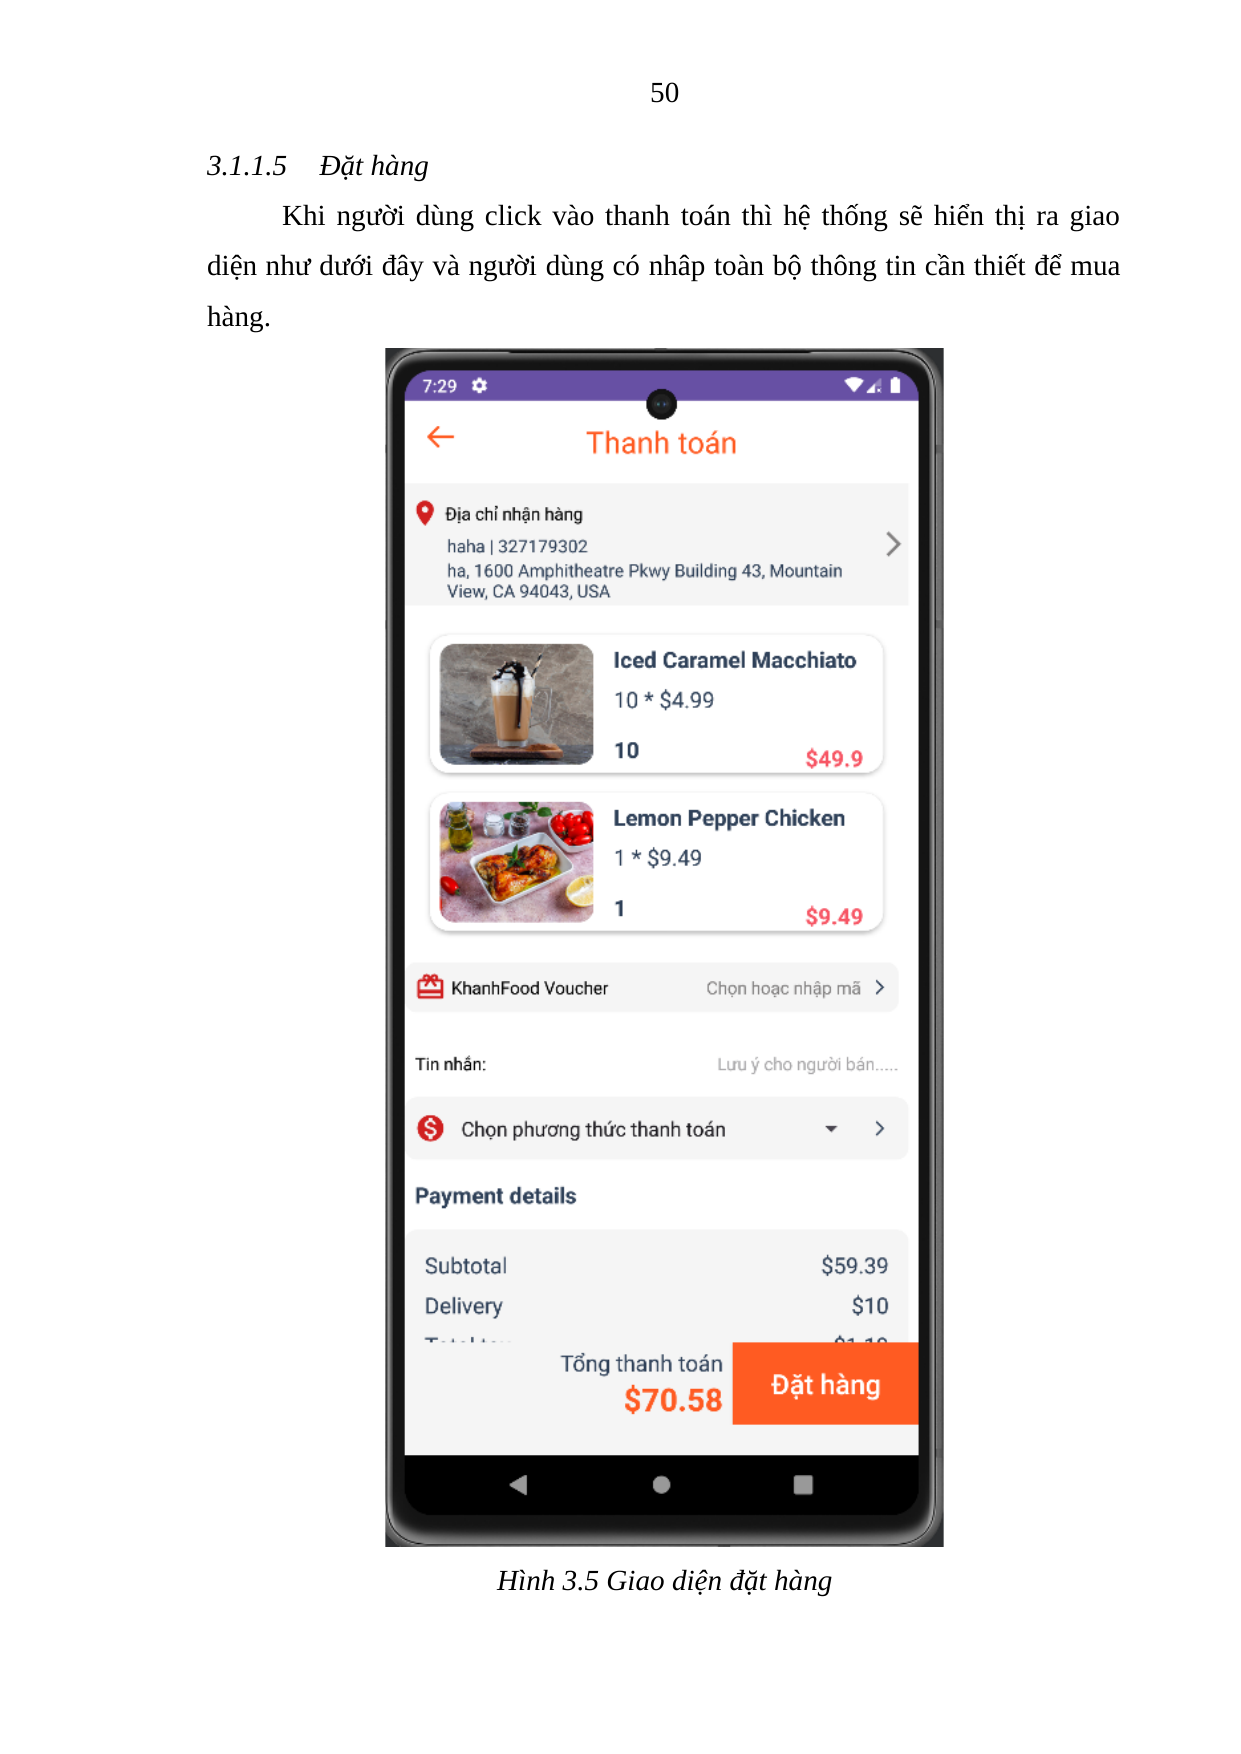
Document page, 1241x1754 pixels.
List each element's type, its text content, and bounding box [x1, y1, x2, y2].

text Khi người dùng click vào thanh toán thì hệ thống sẽ hiển thị ra giao diện như dưới đây và người dùng có nhâp toàn bộ thông tin cần thiết để mua hàng. [207, 198, 1122, 332]
text Hình 3.5 Giao diện đặt hàng [207, 1563, 1122, 1597]
subtitle Đặt hàng [207, 148, 1122, 181]
picture [385, 348, 944, 1547]
